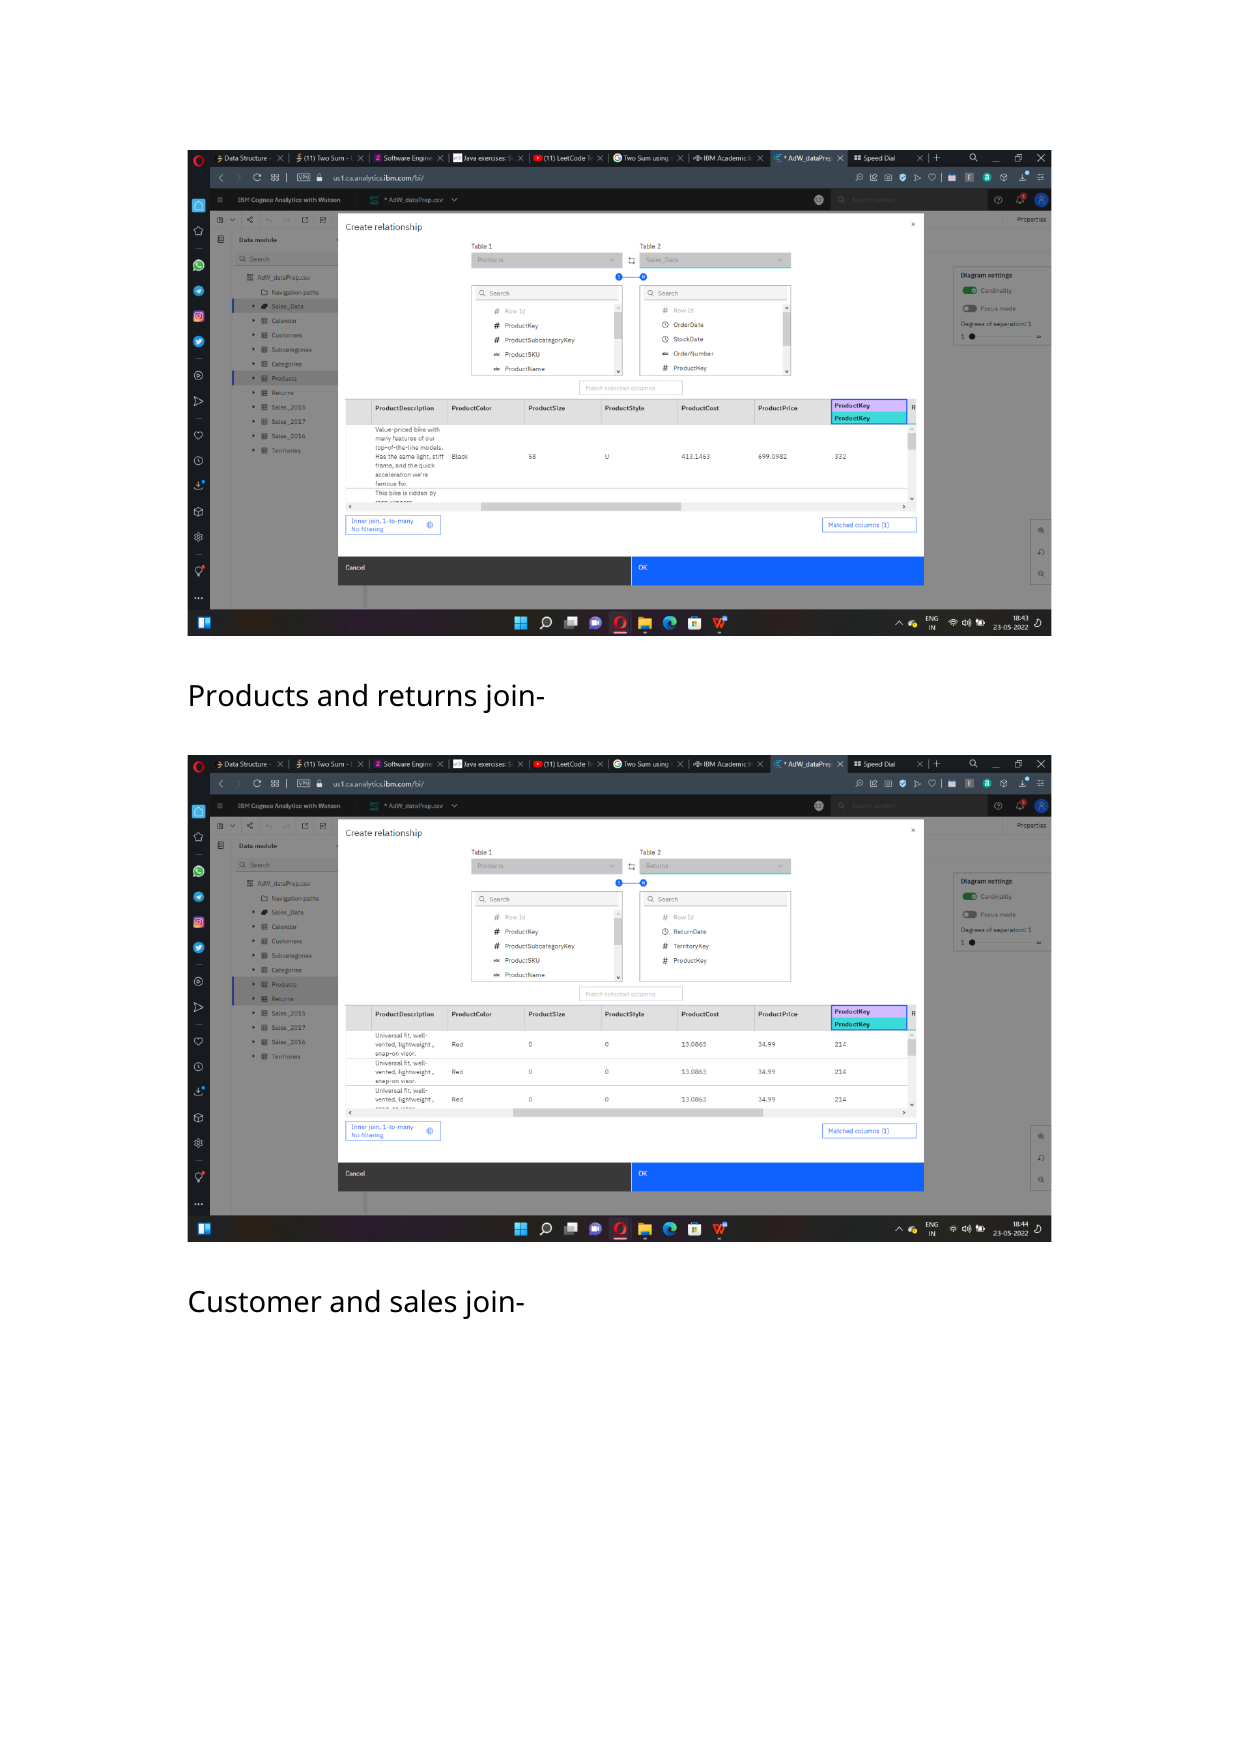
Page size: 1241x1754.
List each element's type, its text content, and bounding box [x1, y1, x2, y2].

picture [187, 755, 1052, 1242]
picture [187, 150, 1052, 636]
text Customer and sales join- [187, 1281, 1053, 1321]
text Products and returns join- [187, 676, 1053, 715]
